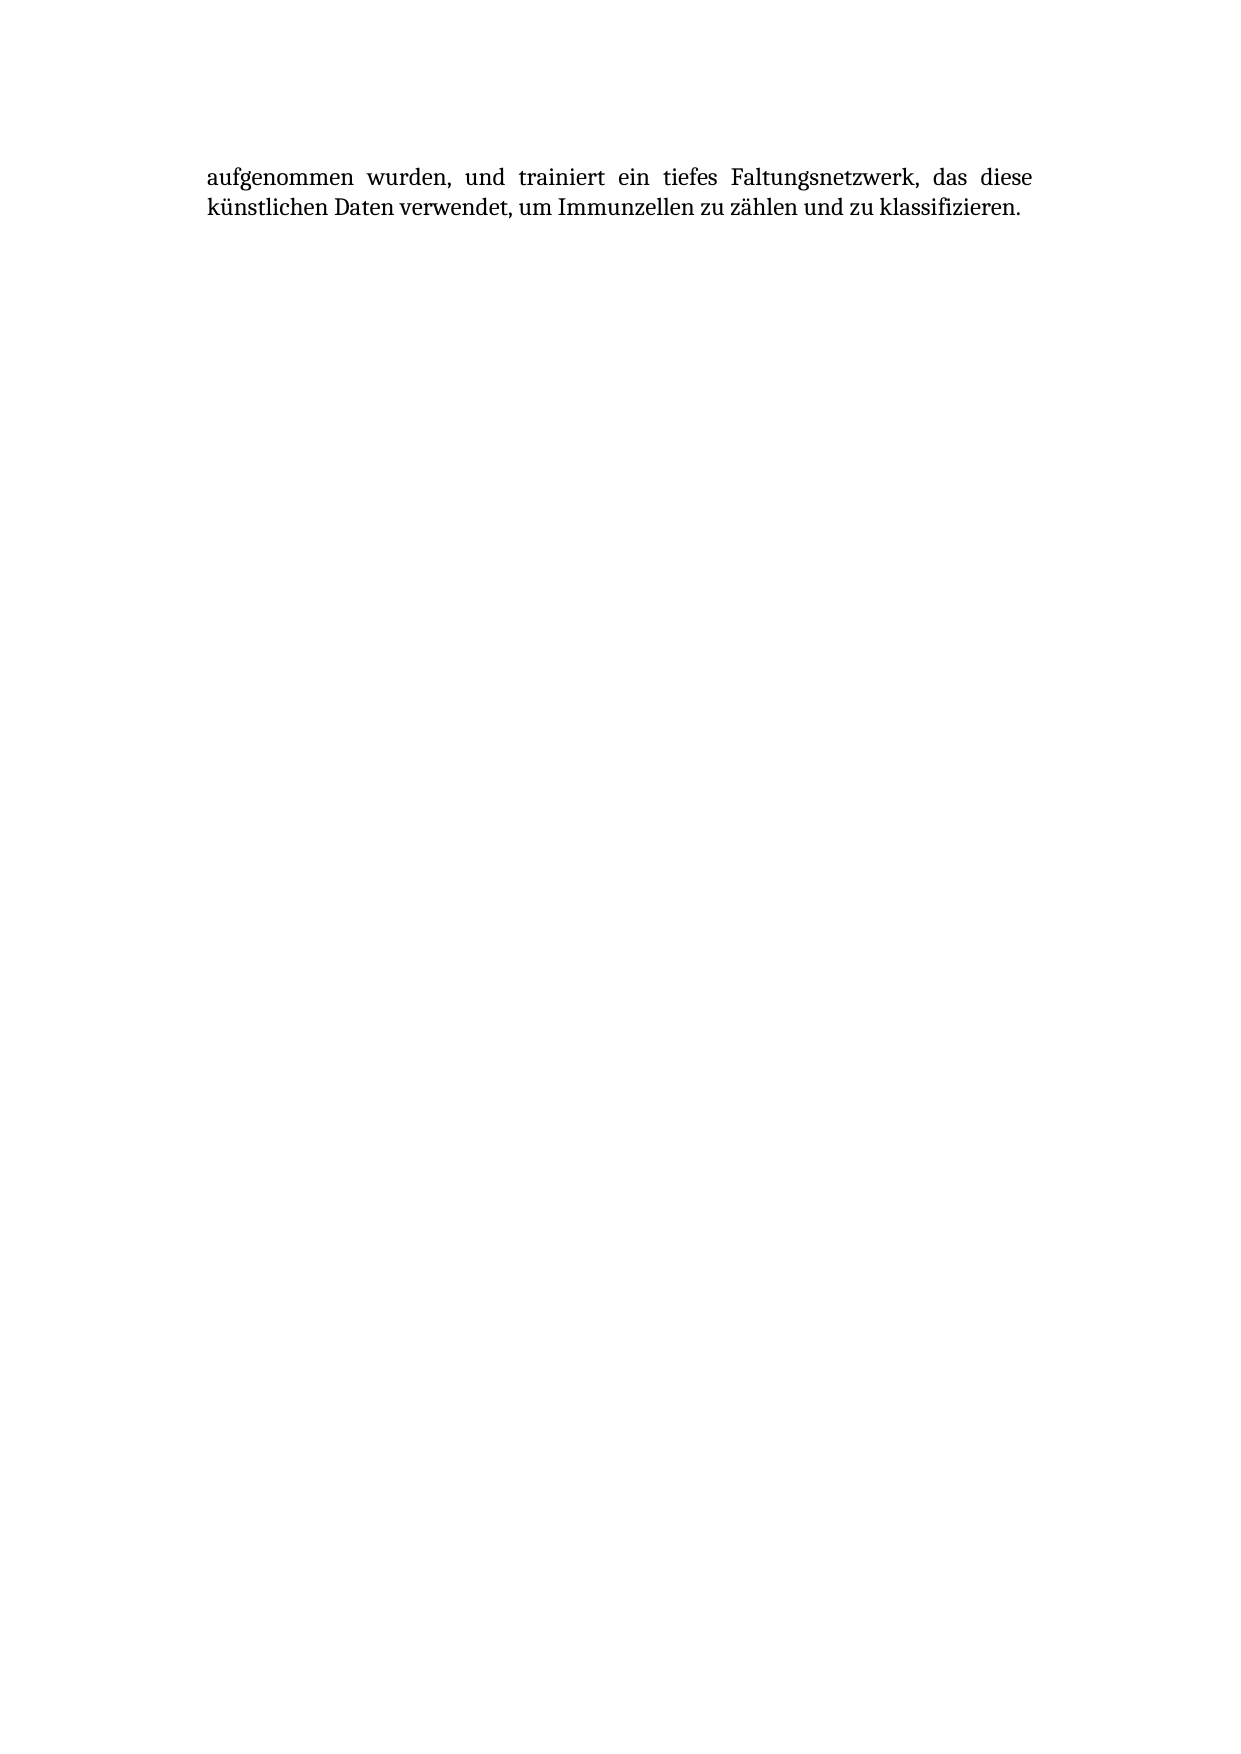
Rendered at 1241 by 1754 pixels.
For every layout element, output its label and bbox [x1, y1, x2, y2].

text [207, 162, 1033, 221]
